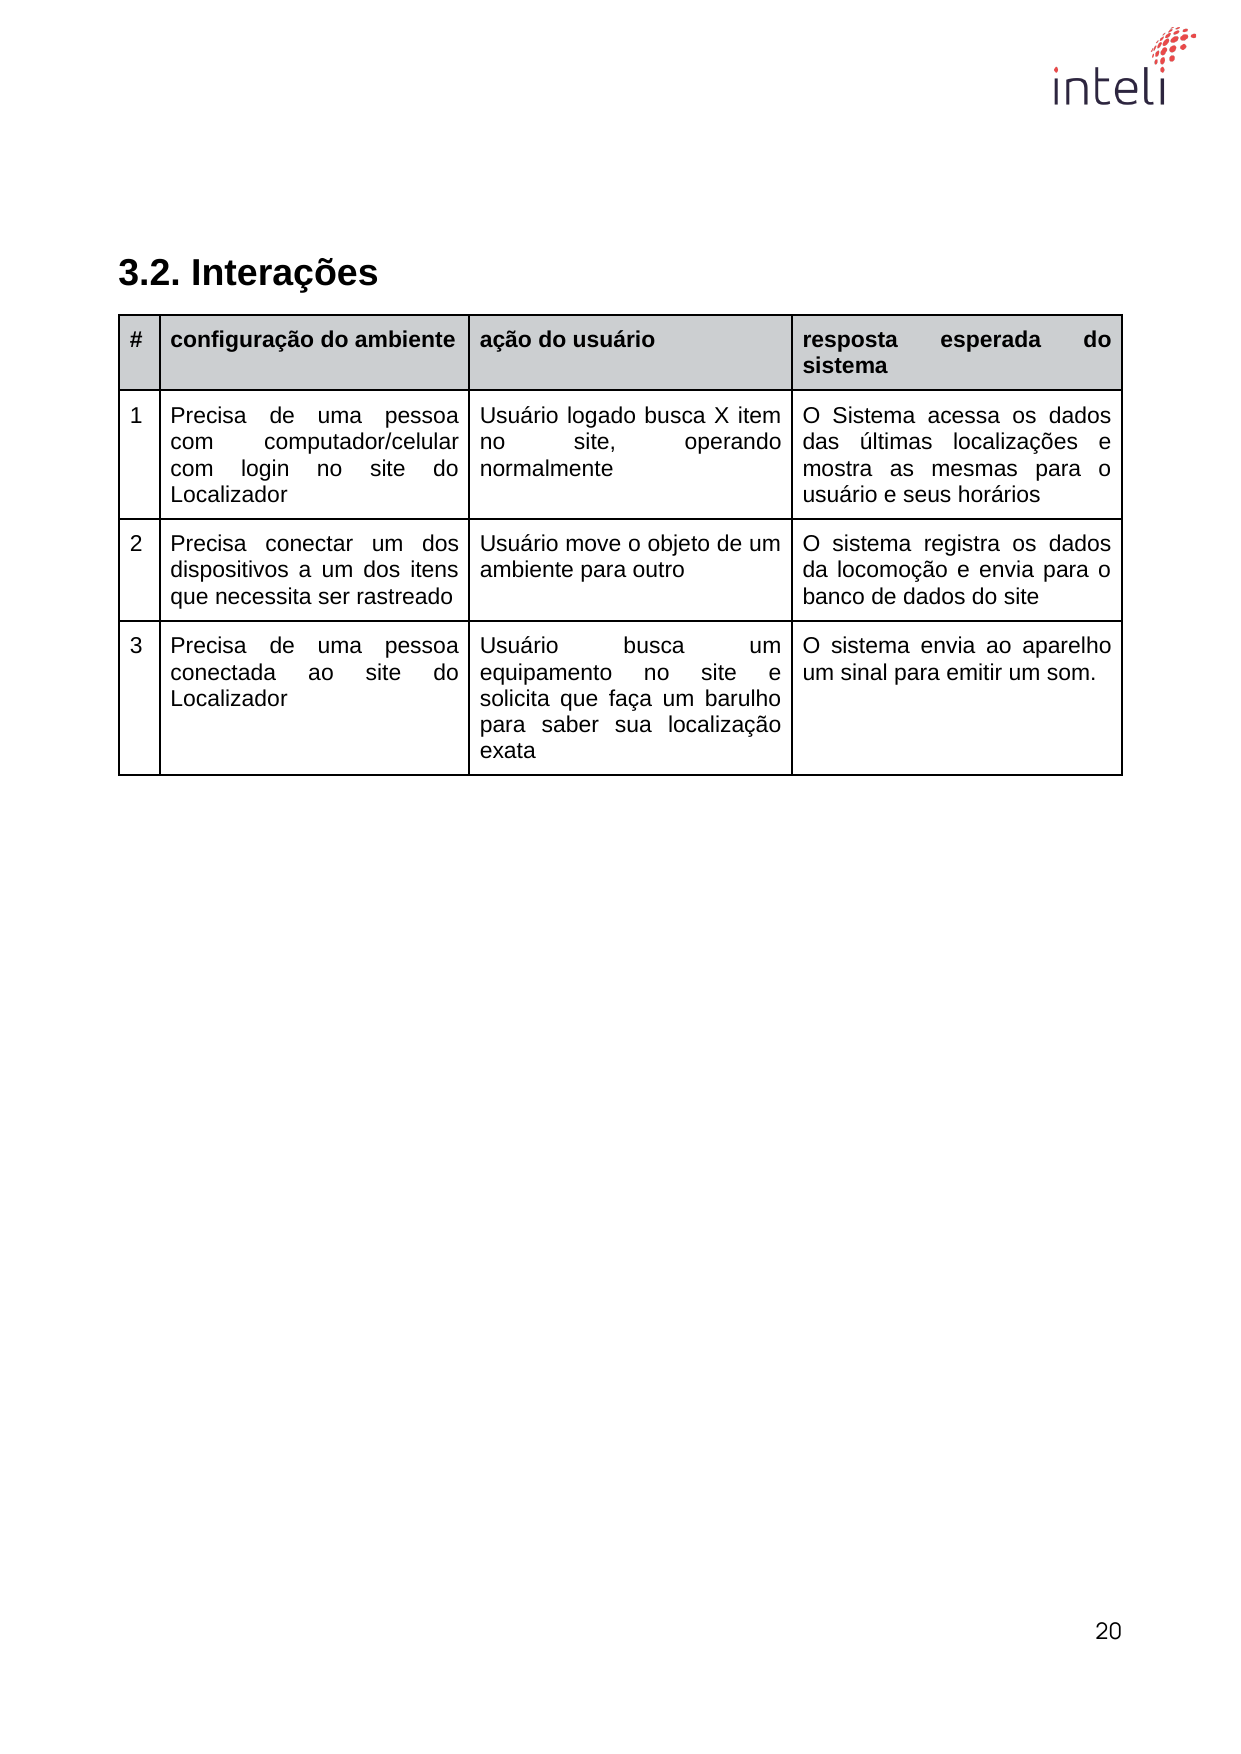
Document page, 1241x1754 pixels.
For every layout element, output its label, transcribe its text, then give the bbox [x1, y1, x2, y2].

table_cell 1 [120, 391, 159, 518]
table_cell Precisa conectar um dos dispositivos a um dos itens que necessita ser rastreado [161, 520, 468, 619]
picture [1054, 27, 1197, 105]
table_cell Usuário busca um equipamento no site e solicita que faça um barulho para saber sua localização exata [470, 622, 791, 774]
table_cell Precisa de uma pessoa conectada ao site do Localizador [161, 622, 468, 774]
table_header configuração do ambiente [161, 316, 468, 389]
table_header # [120, 316, 159, 389]
table_cell O sistema envia ao aparelho um sinal para emitir um som. [793, 622, 1121, 774]
table_cell 3 [120, 622, 159, 774]
table_cell Usuário move o objeto de um ambiente para outro [470, 520, 791, 619]
table_cell Usuário logado busca X item no site, operando normalmente [470, 391, 791, 518]
table_header ação do usuário [470, 316, 791, 389]
table_header resposta esperada do sistema [793, 316, 1121, 389]
table_cell O sistema registra os dados da locomoção e envia para o banco de dados do site [793, 520, 1121, 619]
table_cell 2 [120, 520, 159, 619]
table_cell O Sistema acessa os dados das últimas localizações e mostra as mesmas para o usuário e seus horários [793, 391, 1121, 518]
table_cell Precisa de uma pessoa com computador/celular com login no site do Localizador [161, 391, 468, 518]
subtitle 3.2. Interações [118, 250, 1122, 293]
